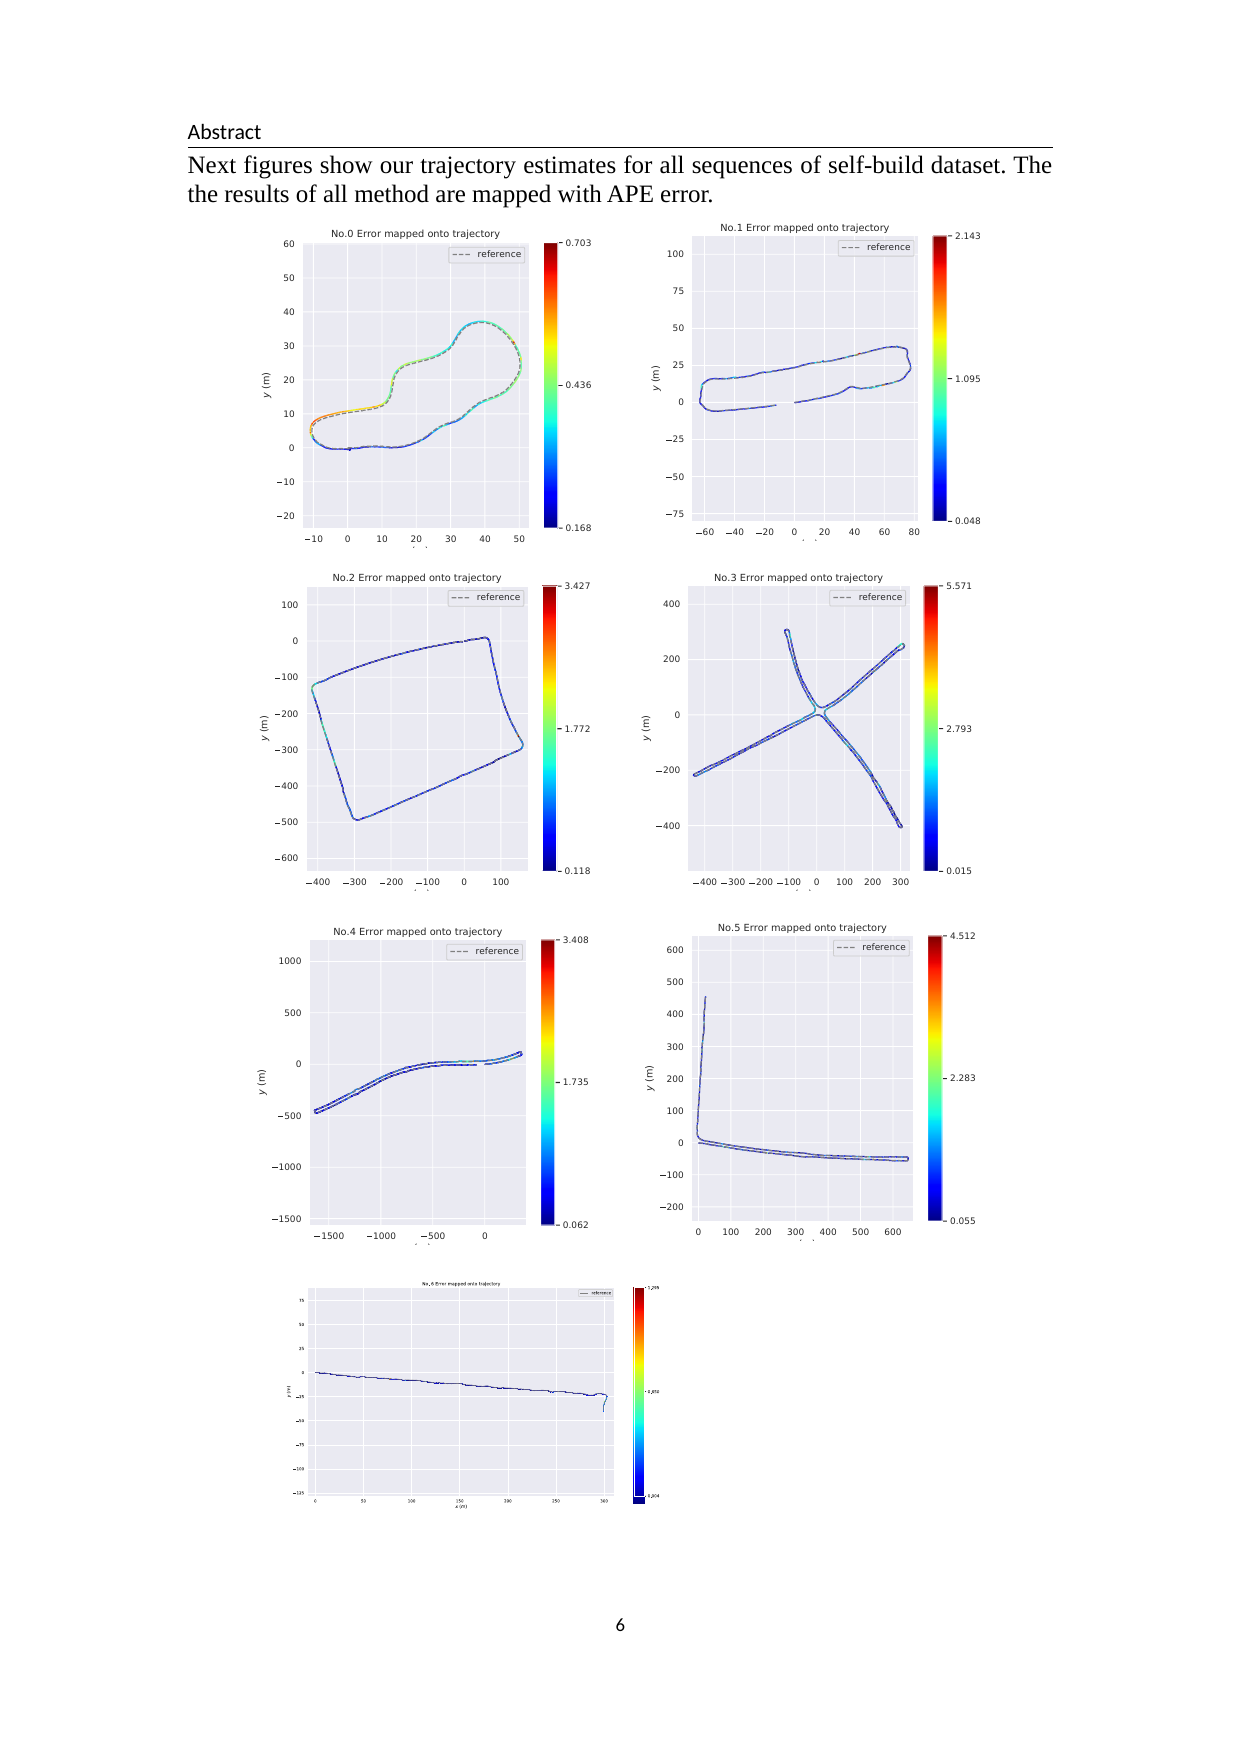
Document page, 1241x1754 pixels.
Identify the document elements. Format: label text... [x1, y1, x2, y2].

text Next figures show our trajectory estimates for all sequences of self-build dataset. The the results of all method are mapped with APE error. [187, 150, 1053, 207]
